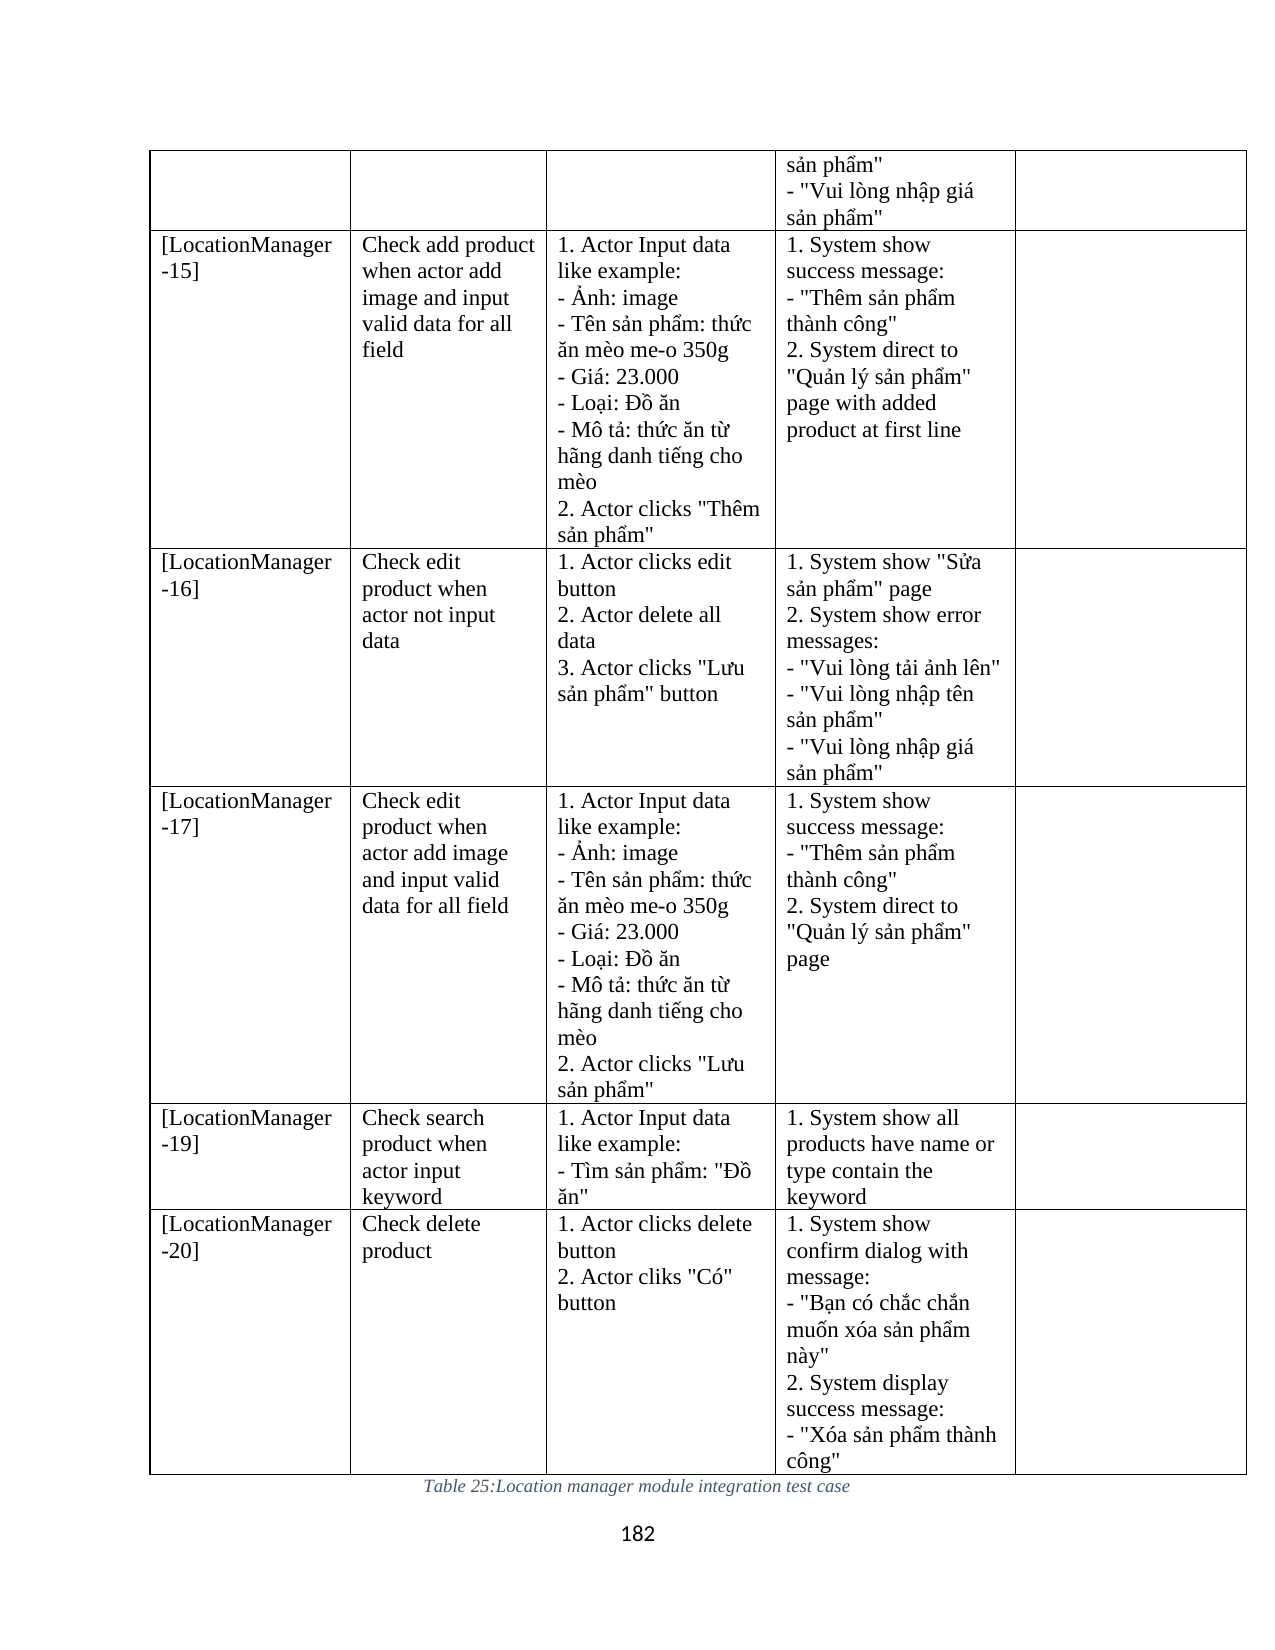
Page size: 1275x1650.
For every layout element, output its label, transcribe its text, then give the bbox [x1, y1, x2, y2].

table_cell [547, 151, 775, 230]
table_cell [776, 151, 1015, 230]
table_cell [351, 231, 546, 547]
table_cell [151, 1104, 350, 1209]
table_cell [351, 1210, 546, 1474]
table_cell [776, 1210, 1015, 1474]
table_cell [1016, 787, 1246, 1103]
text Table 25:Location manager module integration test case [150, 1475, 1125, 1497]
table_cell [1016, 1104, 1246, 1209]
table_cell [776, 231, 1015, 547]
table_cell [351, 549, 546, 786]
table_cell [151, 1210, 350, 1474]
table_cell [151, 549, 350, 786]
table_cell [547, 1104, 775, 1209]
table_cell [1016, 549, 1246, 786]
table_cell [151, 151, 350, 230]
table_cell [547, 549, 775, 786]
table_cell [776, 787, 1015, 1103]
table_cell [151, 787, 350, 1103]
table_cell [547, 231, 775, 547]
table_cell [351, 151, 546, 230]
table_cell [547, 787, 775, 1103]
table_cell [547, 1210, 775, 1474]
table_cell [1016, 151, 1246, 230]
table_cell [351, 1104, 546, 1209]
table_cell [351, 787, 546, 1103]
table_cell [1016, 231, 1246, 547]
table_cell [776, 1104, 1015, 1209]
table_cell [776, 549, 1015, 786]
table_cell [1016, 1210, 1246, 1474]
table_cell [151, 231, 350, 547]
